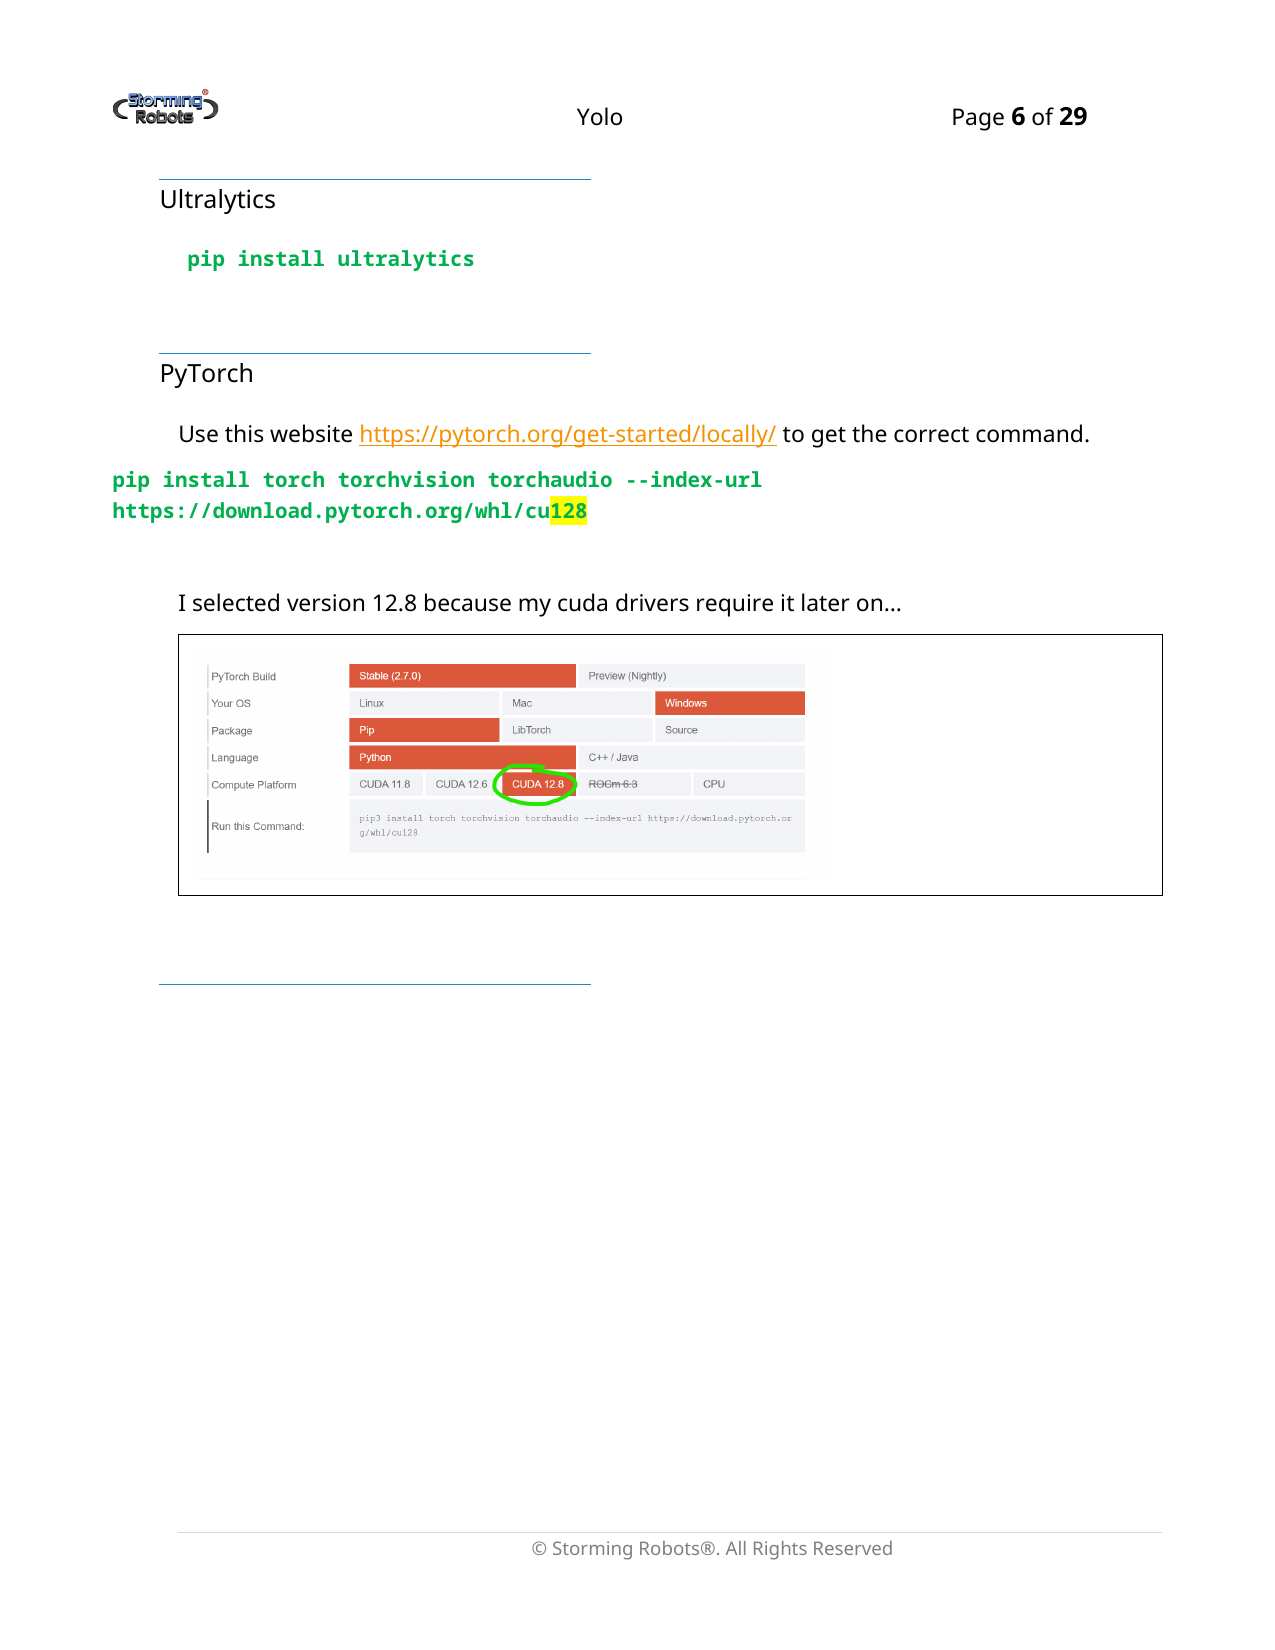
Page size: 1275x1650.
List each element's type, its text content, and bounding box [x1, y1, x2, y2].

text I selected version 12.8 because my cuda drivers require it later on… [178, 587, 1162, 618]
picture [190, 647, 834, 880]
picture [112, 87, 219, 126]
subtitle Ultralytics [159, 180, 591, 216]
text pip install ultralytics [112, 244, 1162, 273]
text pip install torch torchvision torchaudio --index-url https://download.pytorch.org/whl/cu128 [112, 465, 1162, 525]
text Use this website https://pytorch.org/get-started/locally/ to get the correct command. [178, 418, 1162, 449]
subtitle PyTorch [159, 354, 591, 390]
table_header [179, 635, 1162, 895]
